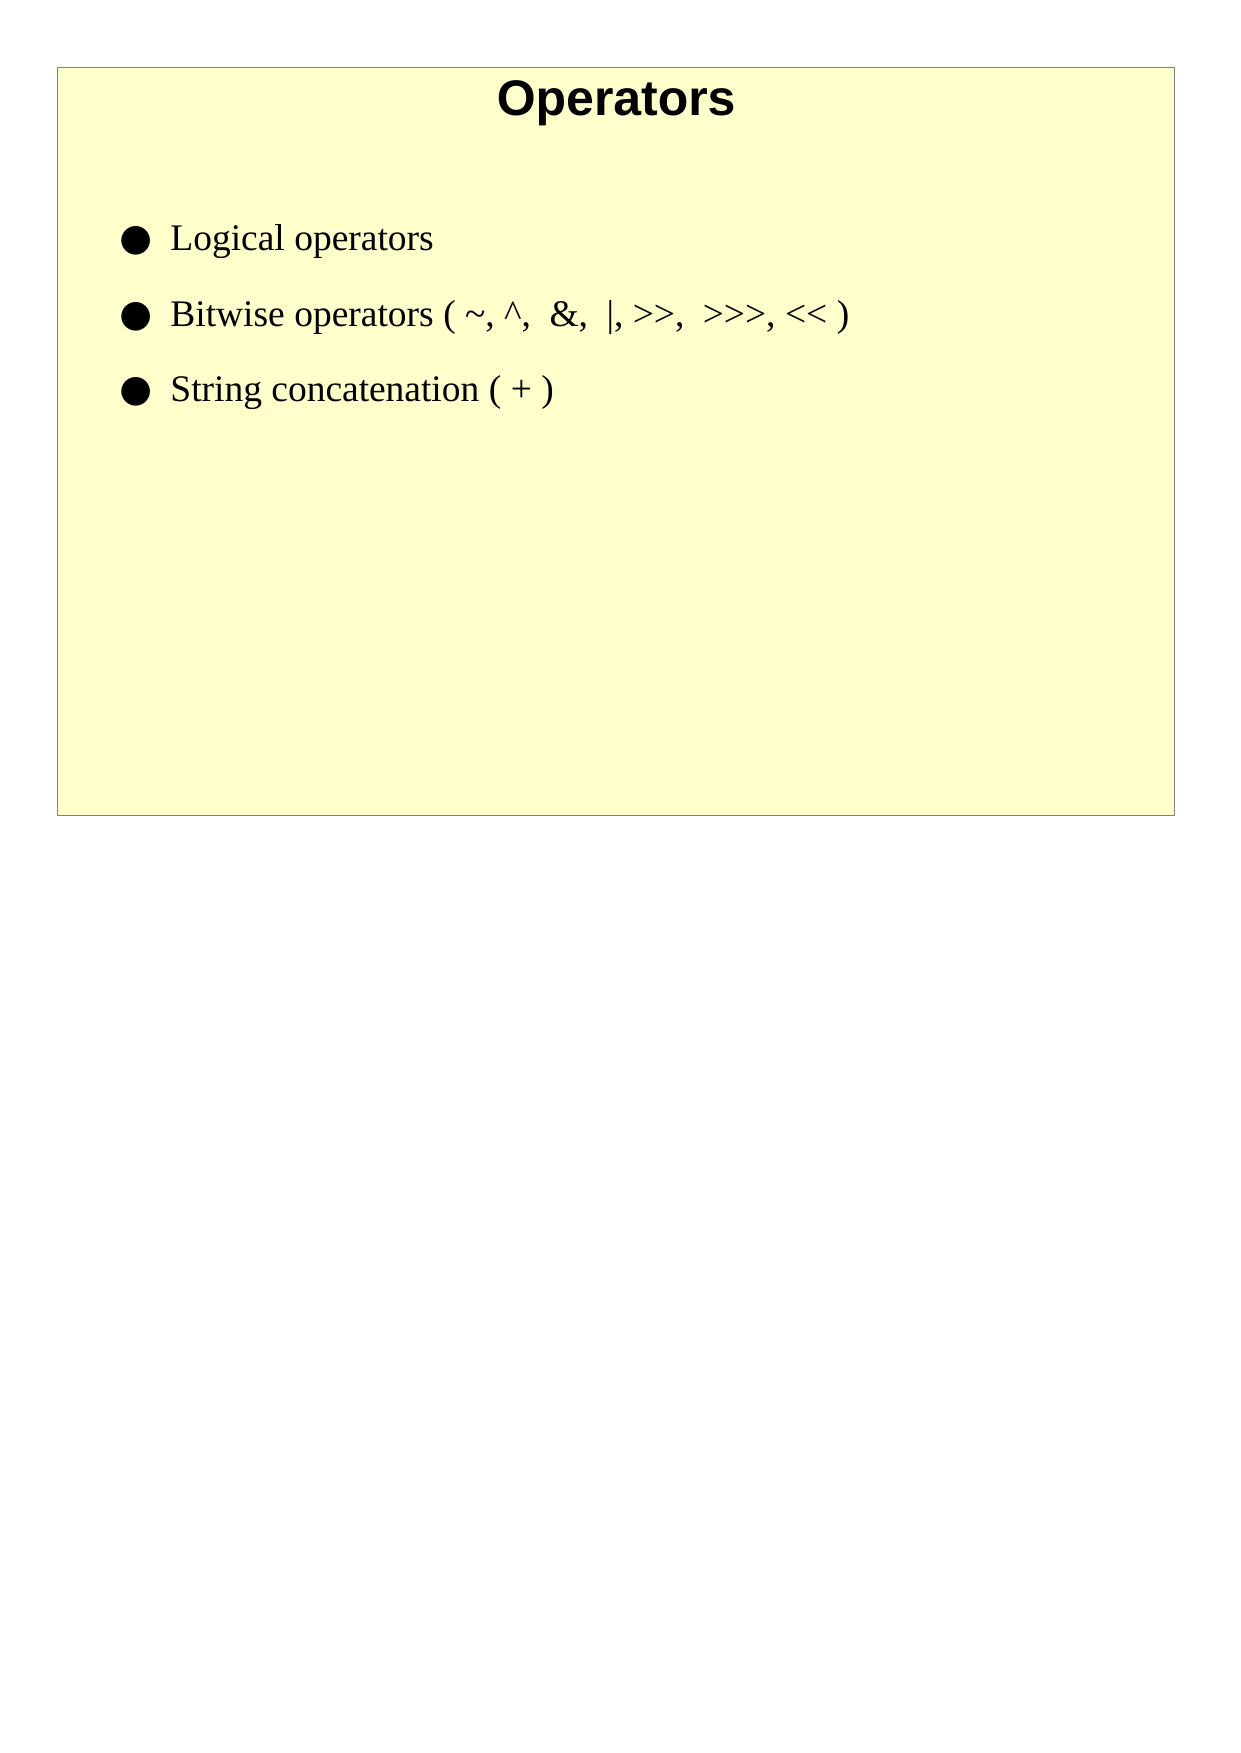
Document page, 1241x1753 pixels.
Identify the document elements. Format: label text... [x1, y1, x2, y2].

list Bitwise operators ( ~, ^, &, |, >>, >>>, << ) [119, 286, 1205, 337]
text Operators [115, 69, 1117, 126]
list Logical operators [119, 211, 1205, 262]
list String concatenation ( + ) [119, 361, 1205, 412]
